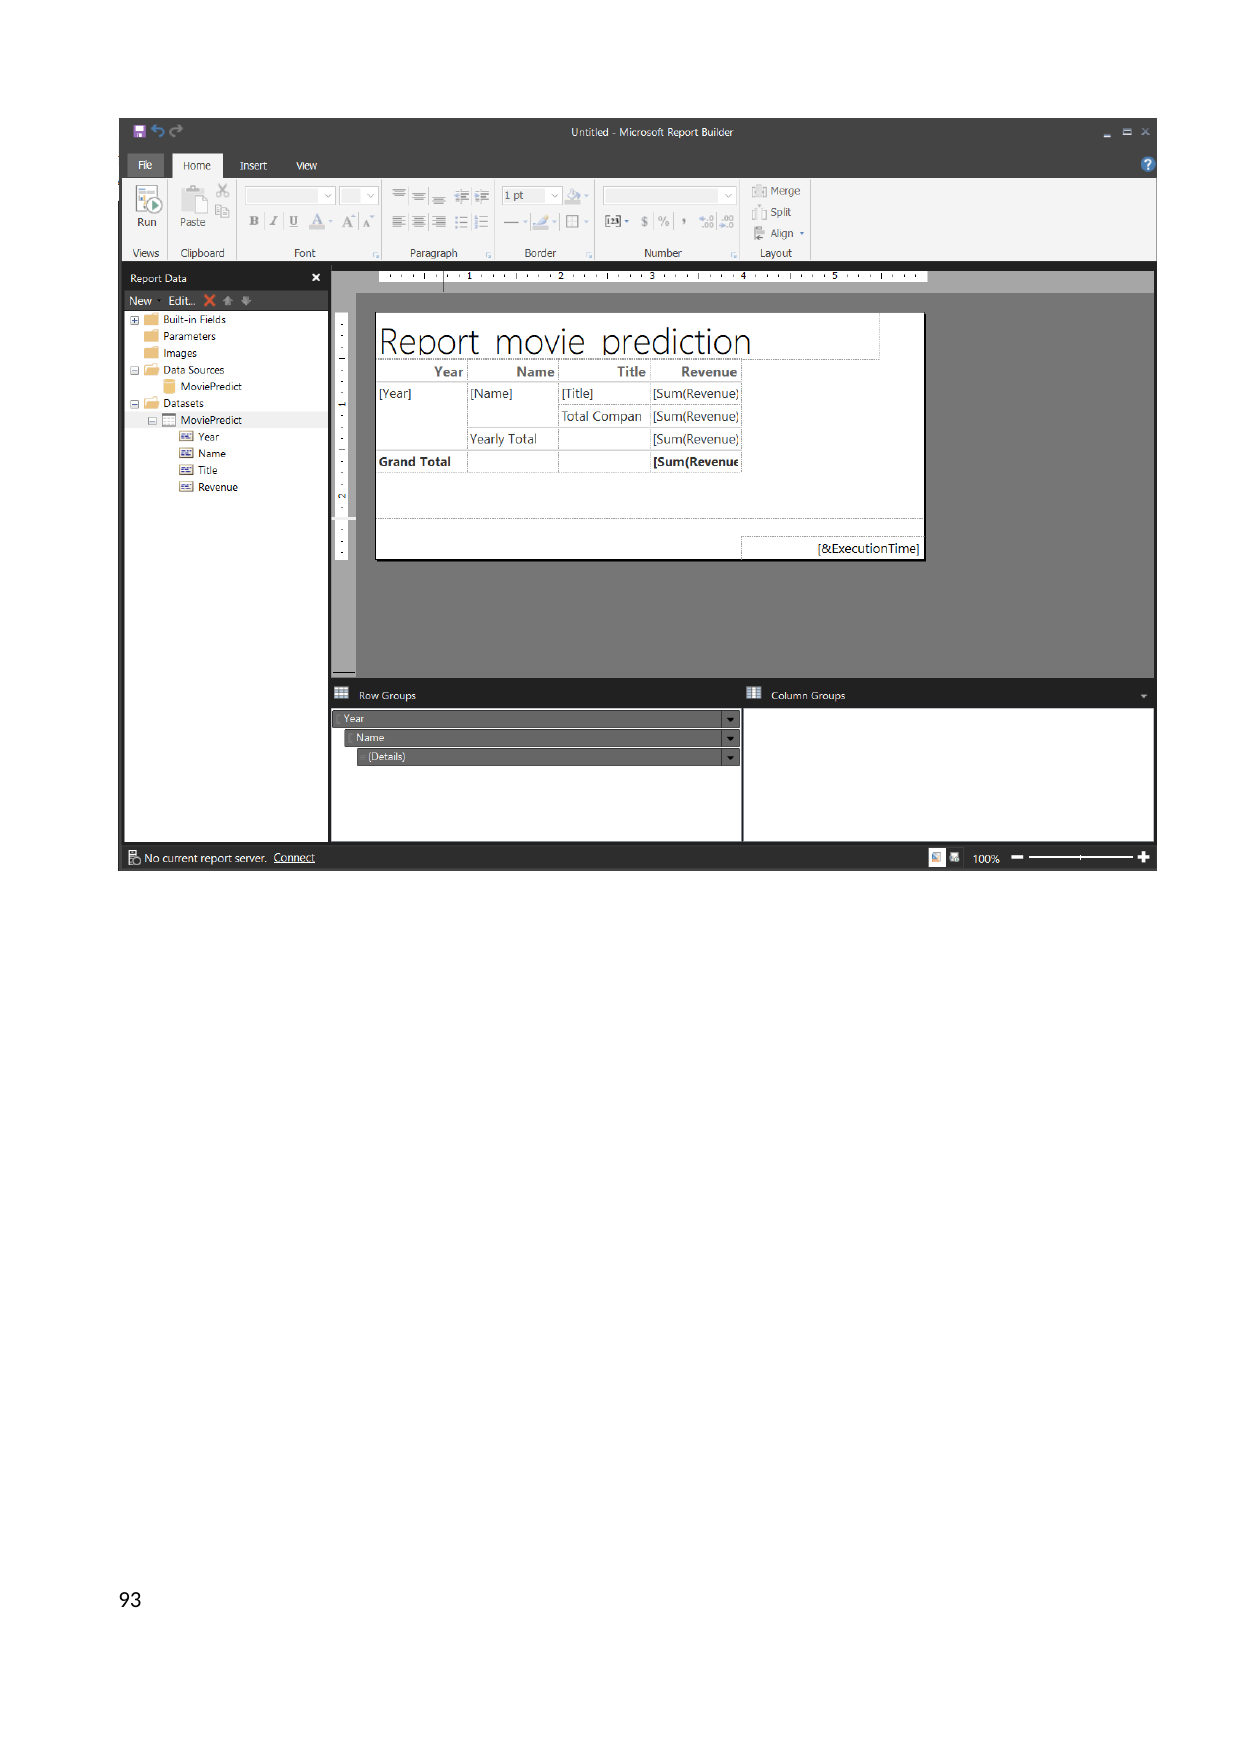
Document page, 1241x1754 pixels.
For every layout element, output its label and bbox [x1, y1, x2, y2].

picture [118, 118, 1157, 871]
